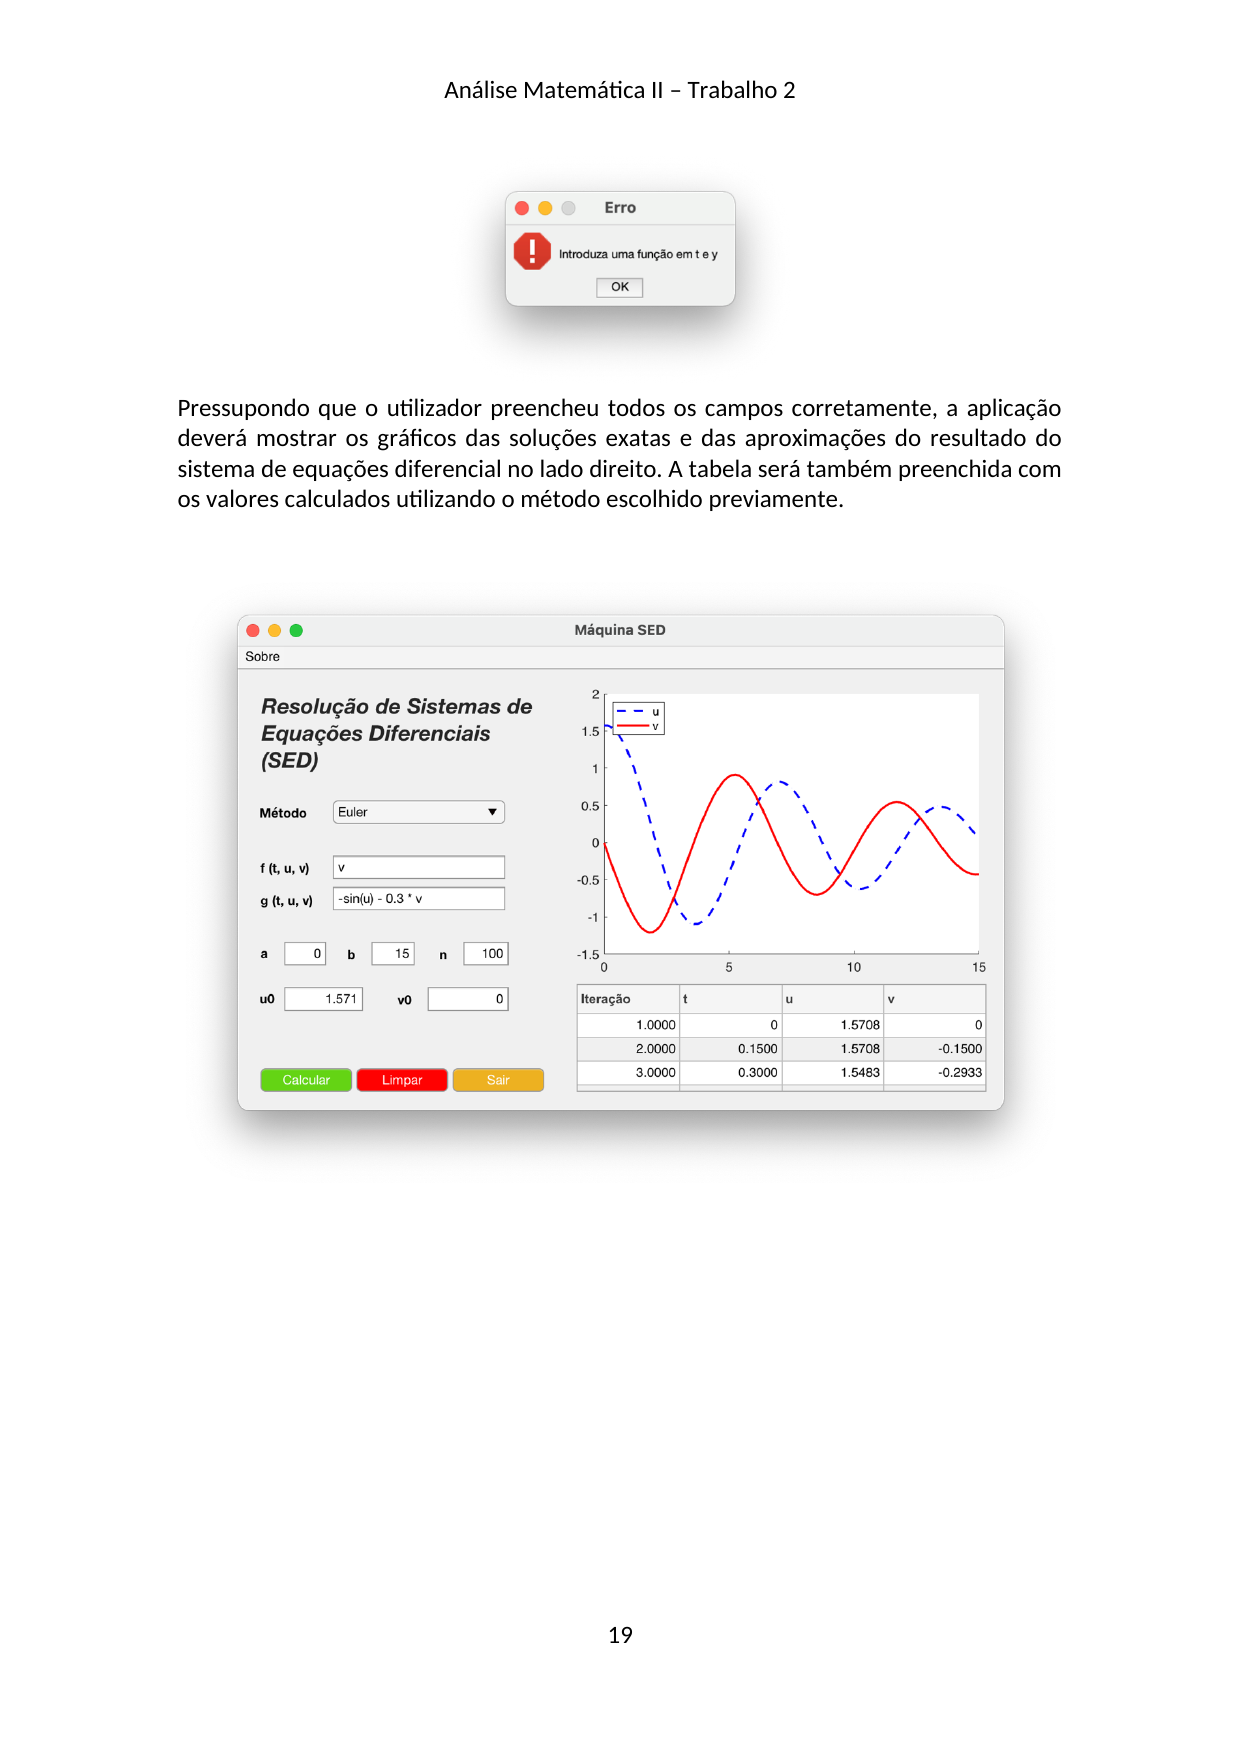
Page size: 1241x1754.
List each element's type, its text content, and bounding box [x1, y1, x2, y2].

text Pressupondo que o utilizador preencheu todos os campos corretamente, a aplicação deverá mostrar os gráficos das soluções exatas e das aproximações do resultado do sistema de equações diferencial no lado direito. A tabela será também preenchida com os valores calculados utilizando o método escolhido previamente. [177, 392, 1063, 514]
picture [440, 147, 800, 392]
picture [177, 575, 1063, 1190]
